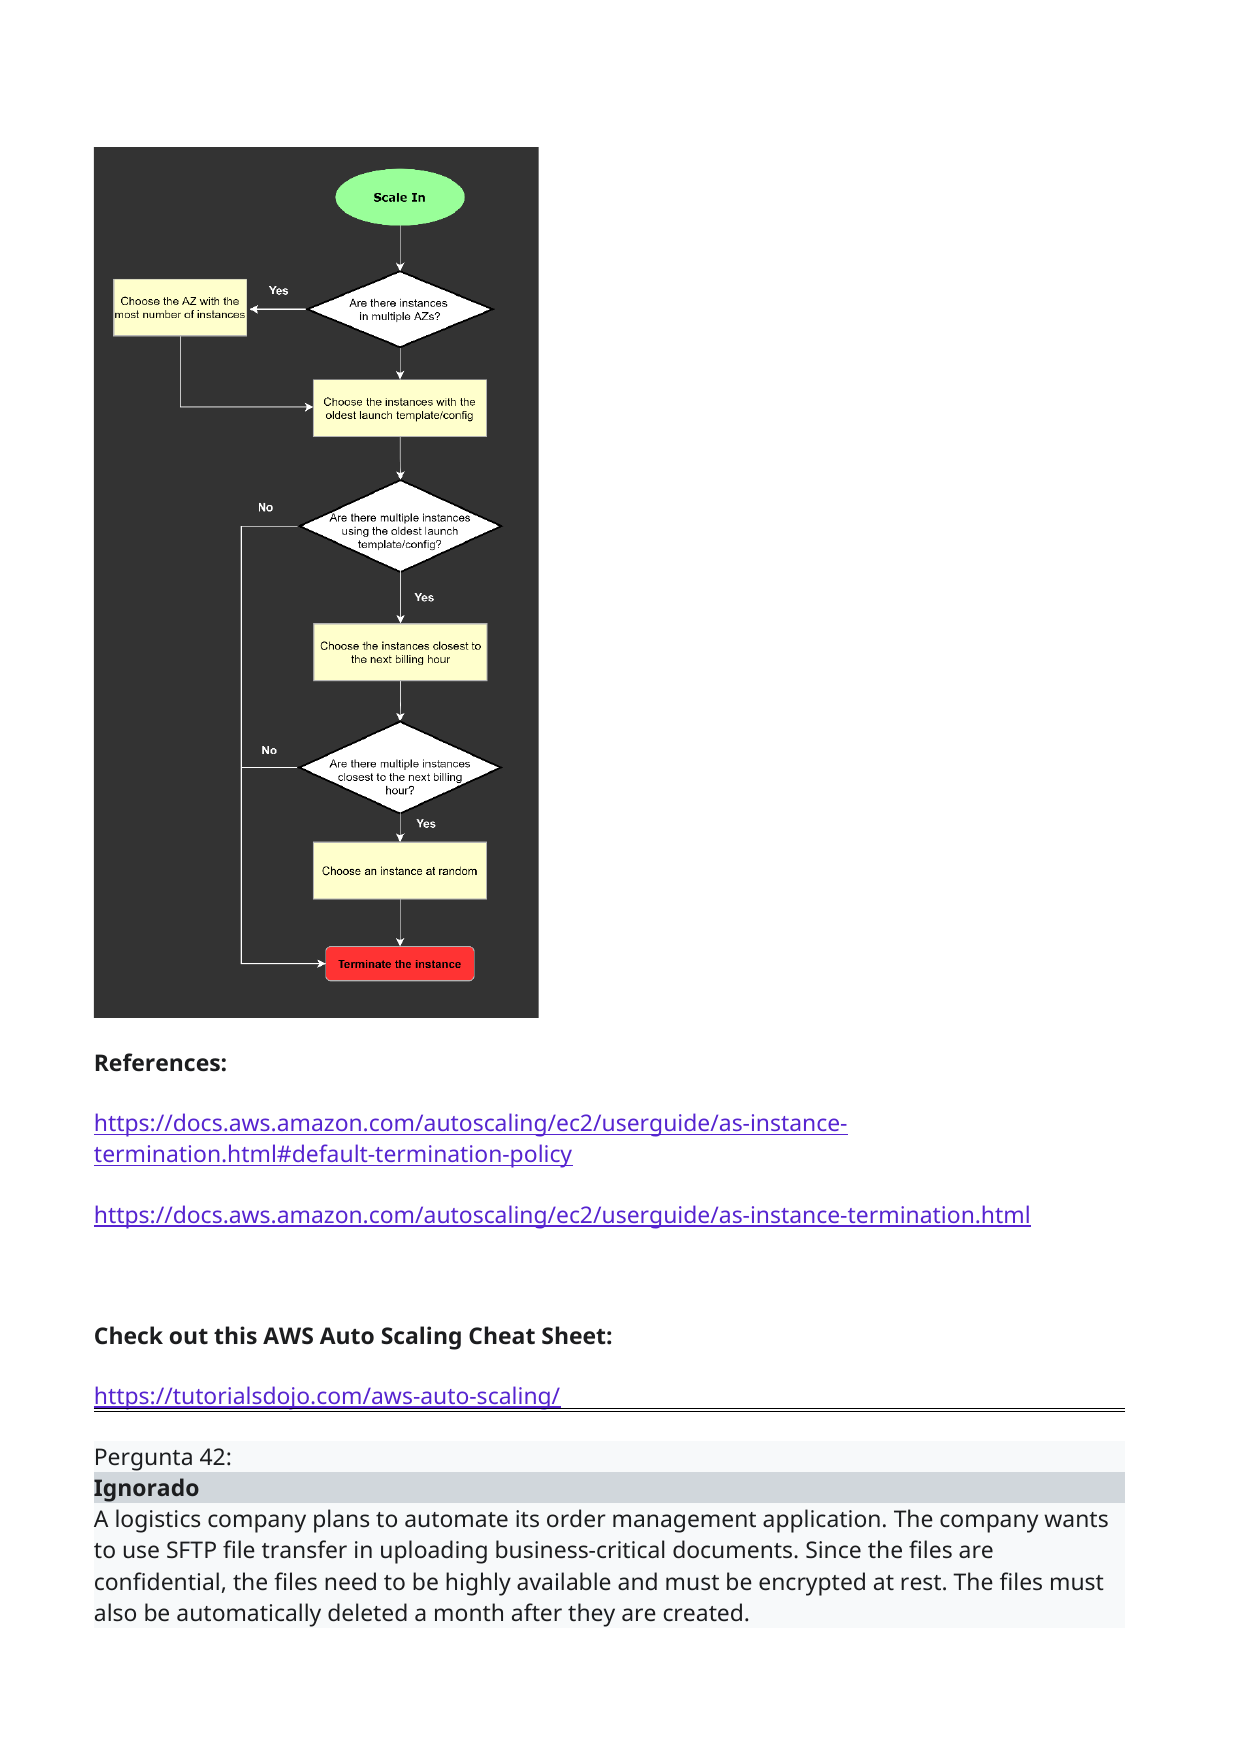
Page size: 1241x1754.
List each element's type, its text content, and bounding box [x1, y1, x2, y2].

text Ignorado [94, 1472, 1125, 1503]
text Check out this AWS Auto Scaling Cheat Sheet: [94, 1320, 1125, 1351]
text Pergunta 42: [94, 1441, 1125, 1472]
text https://docs.aws.amazon.com/autoscaling/ec2/userguide/as-instance-termination.html#default-termination-policy [94, 1107, 1125, 1170]
text References: [94, 1047, 1125, 1078]
text https://tutorialsdojo.com/aws-auto-scaling/ [94, 1380, 1125, 1408]
picture [93, 147, 539, 1018]
text A logistics company plans to automate its order management application. The company wants to use SFTP file transfer in uploading business-critical documents. Since the files are confidential, the files need to be highly available and must be encrypted at rest. The files must also be automatically deleted a month after they are created. [94, 1503, 1125, 1628]
text https://docs.aws.amazon.com/autoscaling/ec2/userguide/as-instance-termination.html [94, 1199, 1125, 1230]
